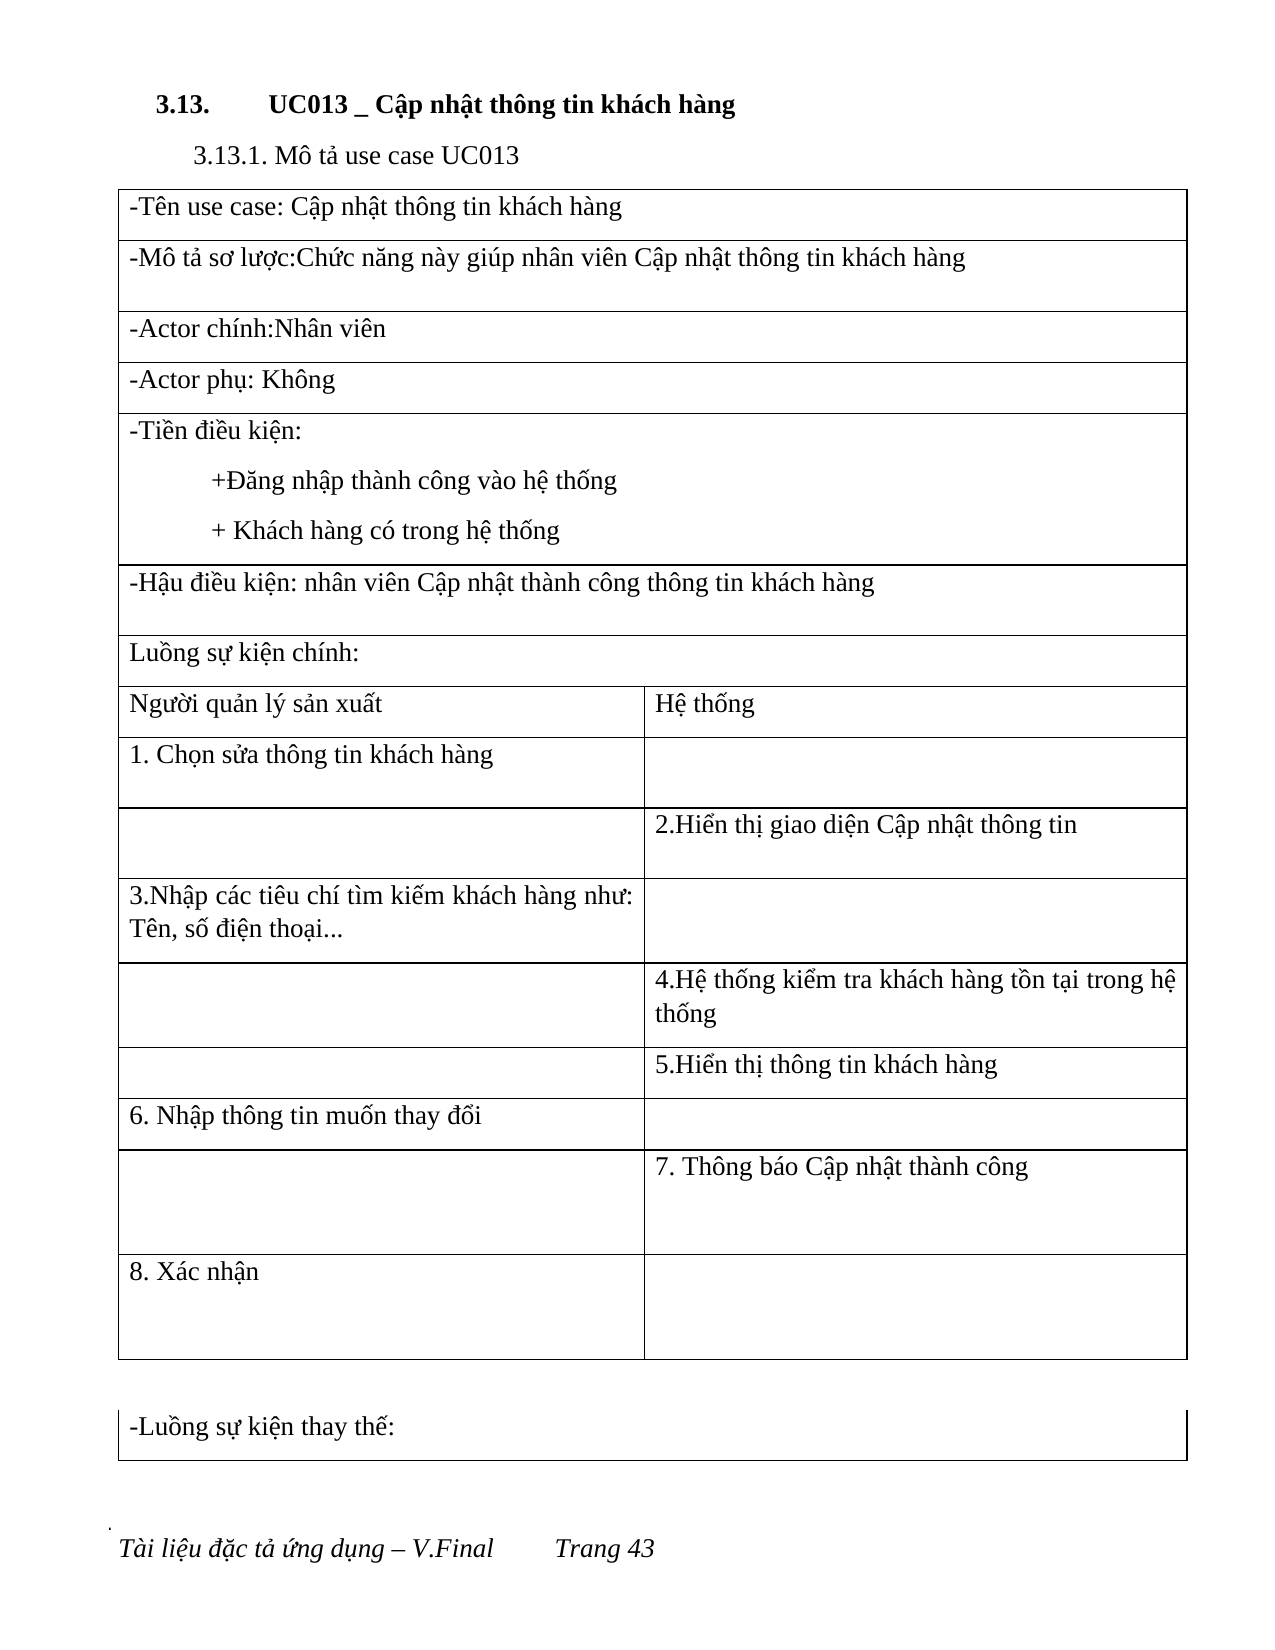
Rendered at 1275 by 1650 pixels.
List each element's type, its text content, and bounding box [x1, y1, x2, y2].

table_cell -Actor chính:Nhân viên [119, 312, 1186, 362]
table_cell [119, 1048, 644, 1098]
table_cell [645, 738, 1186, 807]
table_cell 5.Hiển thị thông tin khách hàng [645, 1048, 1186, 1098]
table_cell 8. Xác nhận [119, 1255, 644, 1359]
text 3.13.1. Mô tả use case UC013 [118, 139, 1186, 170]
table_header -Tên use case: Cập nhật thông tin khách hàng [119, 190, 1186, 240]
table_cell -Tiền điều kiện: +Đăng nhập thành công vào hệ thống + Khách hàng có trong hệ thống [119, 414, 1186, 564]
table_cell [645, 1099, 1186, 1149]
table_cell Hệ thống [645, 687, 1186, 737]
table_cell Luồng sự kiện chính: [119, 636, 1186, 686]
table_cell -Hậu điều kiện: nhân viên Cập nhật thành công thông tin khách hàng [119, 566, 1186, 635]
table_cell [119, 809, 644, 878]
table_header -Luồng sự kiện thay thế: [119, 1410, 1186, 1460]
table_cell 6. Nhập thông tin muốn thay đổi [119, 1099, 644, 1149]
table_cell [645, 879, 1186, 962]
table_cell 1. Chọn sửa thông tin khách hàng [119, 738, 644, 807]
table_cell -Actor phụ: Không [119, 363, 1186, 413]
table_cell Người quản lý sản xuất [119, 687, 644, 737]
table_cell [119, 1151, 644, 1254]
list UC013 _ Cập nhật thông tin khách hàng [156, 89, 1186, 120]
table_cell 2.Hiển thị giao diện Cập nhật thông tin [645, 809, 1186, 878]
table_cell -Mô tả sơ lược:Chức năng này giúp nhân viên Cập nhật thông tin khách hàng [119, 241, 1186, 311]
table_cell 4.Hệ thống kiểm tra khách hàng tồn tại trong hệ thống [645, 964, 1186, 1047]
table_cell 7. Thông báo Cập nhật thành công [645, 1151, 1186, 1254]
table_cell [645, 1255, 1186, 1359]
table_cell 3.Nhập các tiêu chí tìm kiếm khách hàng như: Tên, số điện thoại... [119, 879, 644, 962]
table_cell [119, 964, 644, 1047]
